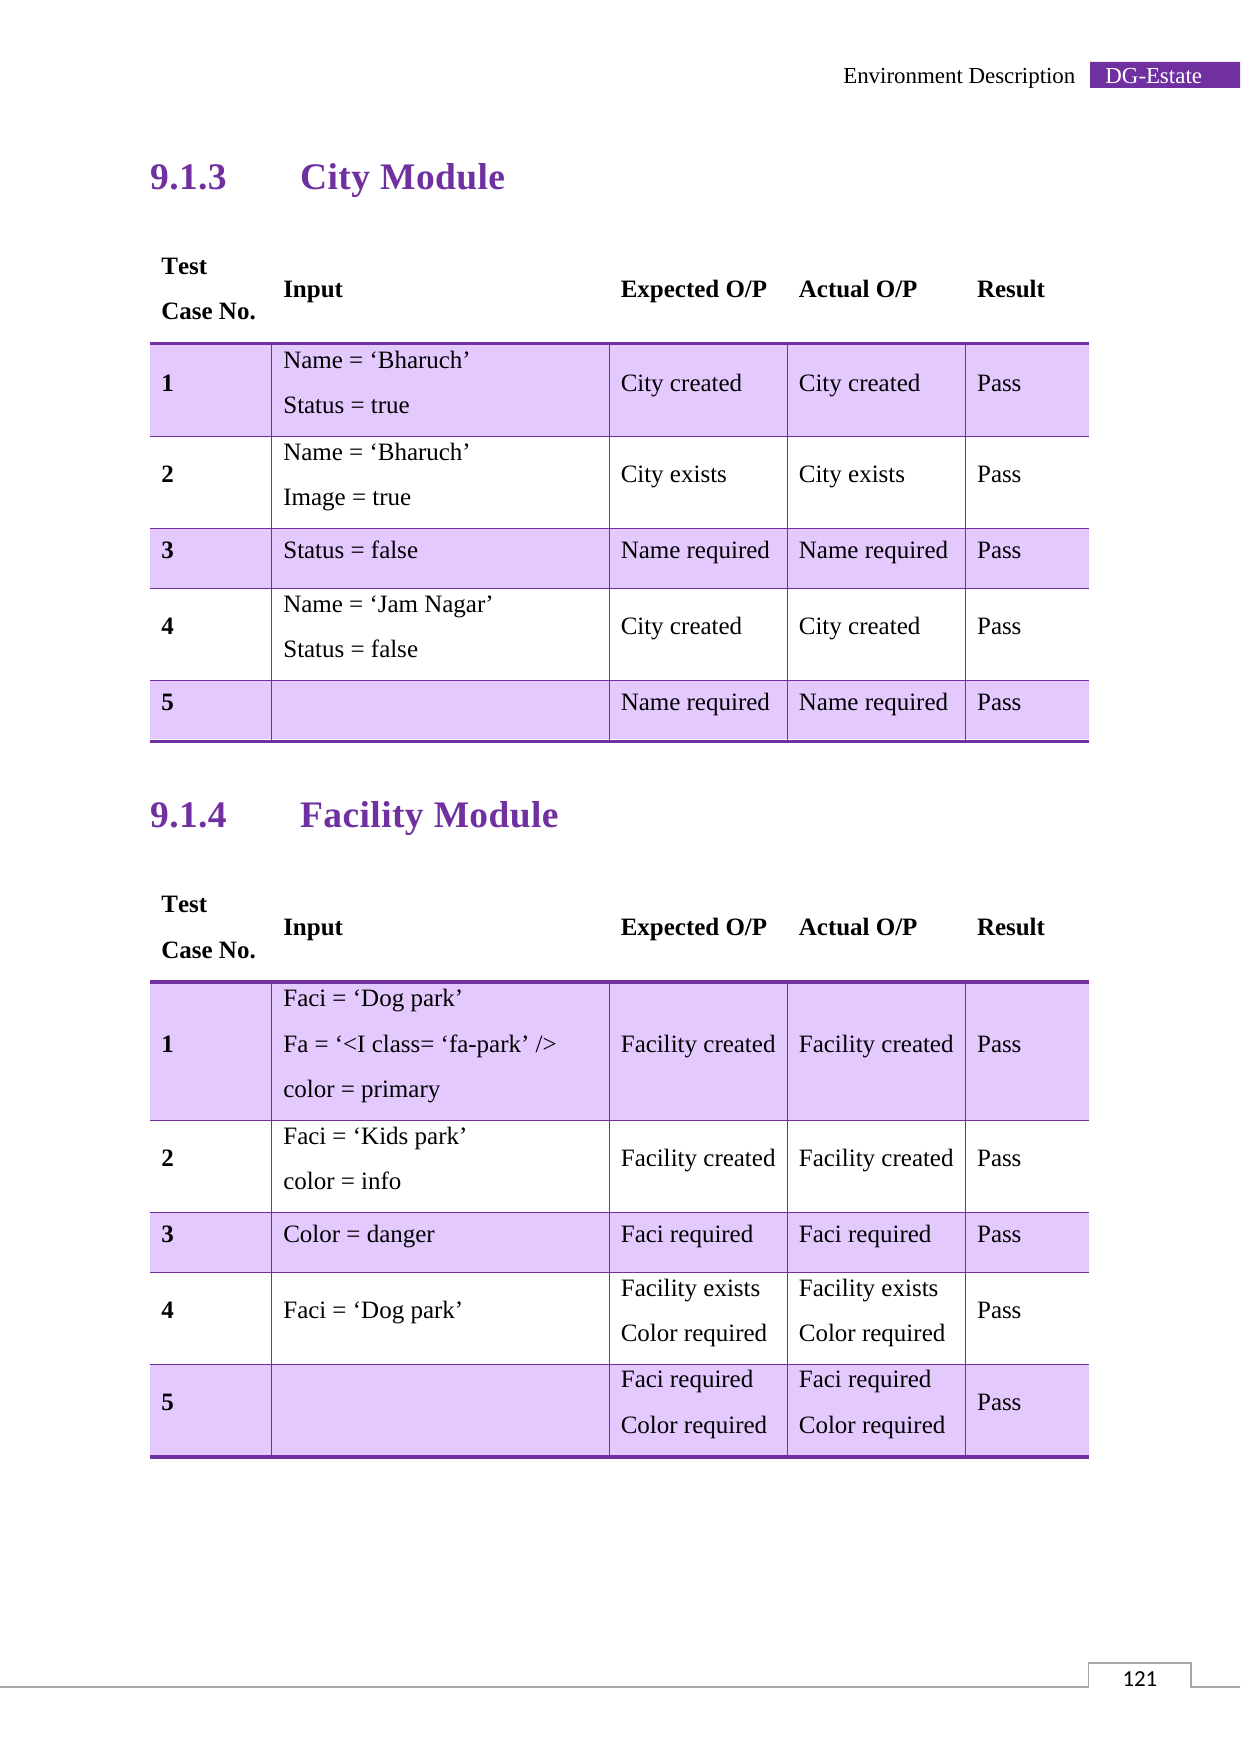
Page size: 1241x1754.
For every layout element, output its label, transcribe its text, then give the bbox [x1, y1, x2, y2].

table_header Expected O/P [609, 890, 787, 980]
table_cell City created [788, 589, 965, 679]
table_cell Name required [610, 681, 787, 739]
table_cell Color = danger [272, 1213, 609, 1272]
table_cell [272, 681, 609, 739]
table_cell Name = ‘Jam Nagar’ Status = false [272, 589, 609, 679]
table_cell 3 [150, 529, 271, 588]
table_header Actual O/P [788, 251, 966, 342]
table_cell Pass [966, 345, 1089, 436]
table_cell Pass [966, 589, 1089, 679]
table_cell Facility created [610, 1121, 787, 1212]
table_header Test Case No. [150, 890, 272, 980]
table_cell [272, 1365, 609, 1455]
table_cell Status = false [272, 529, 609, 588]
table_cell Facility created [610, 984, 787, 1120]
subtitle Facility Module [150, 793, 1090, 836]
table_cell Faci required Color required [610, 1365, 787, 1455]
table_header Input [272, 890, 609, 980]
table_cell Pass [966, 1273, 1089, 1363]
table_cell City created [788, 345, 965, 436]
table_cell 5 [150, 681, 271, 739]
table_cell Name = ‘Bharuch’ Image = true [272, 437, 609, 528]
table_cell City created [610, 345, 787, 436]
table_cell City exists [788, 437, 965, 528]
table_cell Faci = ‘Dog park’ Fa = ‘<I class= ‘fa-park’ /> color = primary [272, 984, 609, 1120]
table_cell Faci = ‘Kids park’ color = info [272, 1121, 609, 1212]
table_cell Facility exists Color required [610, 1273, 787, 1363]
table_cell 2 [150, 1121, 271, 1212]
table_cell Pass [966, 1213, 1089, 1272]
table_cell 4 [150, 1273, 271, 1363]
table_header Expected O/P [609, 251, 787, 342]
table_cell Name = ‘Bharuch’ Status = true [272, 345, 609, 436]
table_cell Pass [966, 1121, 1089, 1212]
subtitle City Module [150, 154, 1090, 197]
table_cell City created [610, 589, 787, 679]
table_cell Facility created [788, 984, 965, 1120]
table_cell Facility created [788, 1121, 965, 1212]
table_header Result [966, 890, 1089, 980]
table_cell Pass [966, 984, 1089, 1120]
table_cell Name required [610, 529, 787, 588]
table_cell 1 [150, 984, 271, 1120]
table_cell Name required [788, 681, 965, 739]
table_cell Faci required Color required [788, 1365, 965, 1455]
table_cell 4 [150, 589, 271, 679]
table_cell 3 [150, 1213, 271, 1272]
table_header Actual O/P [788, 890, 966, 980]
table_cell Name required [788, 529, 965, 588]
table_cell 2 [150, 437, 271, 528]
table_cell Pass [966, 529, 1089, 588]
table_cell Pass [966, 1365, 1089, 1455]
table_cell Pass [966, 681, 1089, 739]
table_cell Faci required [610, 1213, 787, 1272]
table_cell Faci = ‘Dog park’ [272, 1273, 609, 1363]
table_header Input [272, 251, 609, 342]
table_cell City exists [610, 437, 787, 528]
table_cell 5 [150, 1365, 271, 1455]
table_cell Faci required [788, 1213, 965, 1272]
table_header Test Case No. [150, 251, 272, 342]
table_cell Pass [966, 437, 1089, 528]
table_header Result [966, 251, 1089, 342]
table_cell Facility exists Color required [788, 1273, 965, 1363]
table_cell 1 [150, 345, 271, 436]
